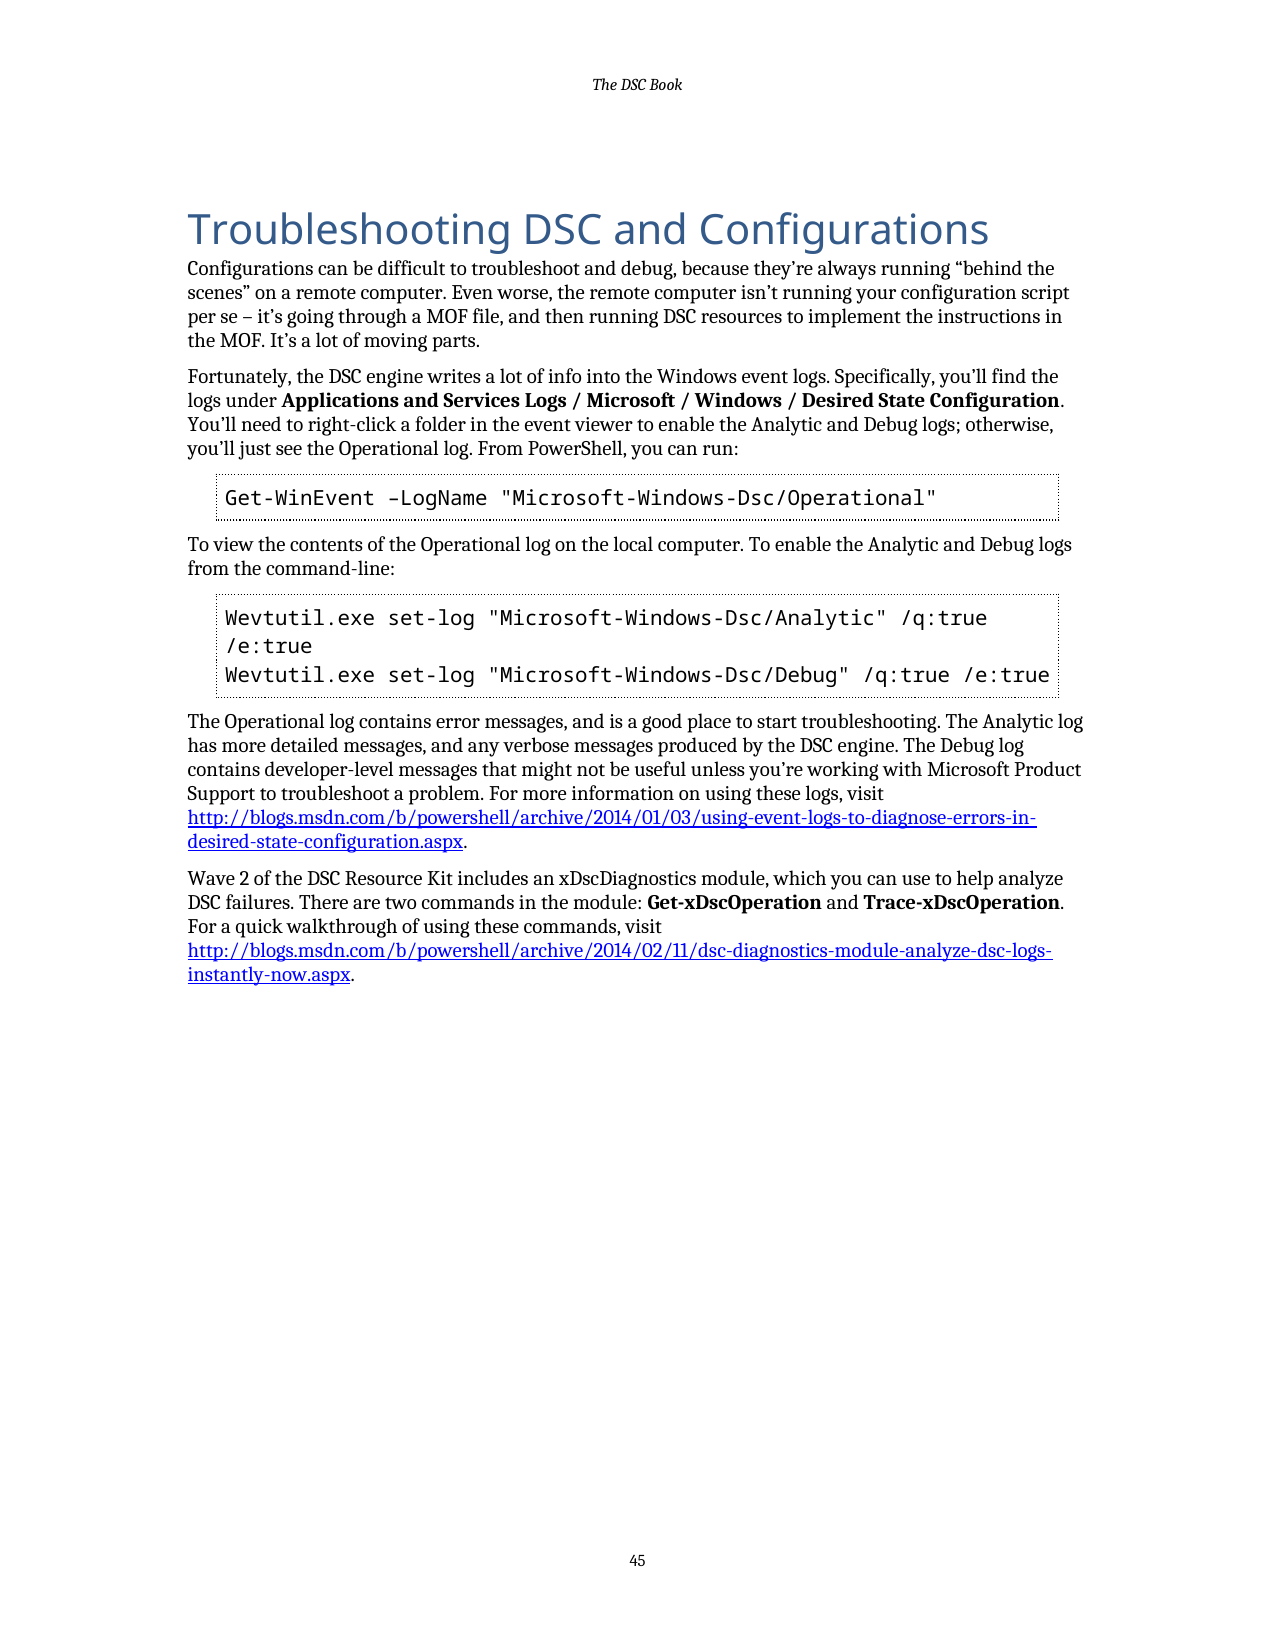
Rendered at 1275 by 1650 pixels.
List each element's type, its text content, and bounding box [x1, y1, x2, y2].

text To view the contents of the Operational log on the local computer. To enable the Analytic and Debug logs from the command-line: [187, 533, 1087, 581]
text Configurations can be difficult to troubleshoot and debug, because they’re always running “behind the scenes” on a remote computer. Even worse, the remote computer isn’t running your configuration script per se – it’s going through a MOF file, and then running DSC resources to implement the instructions in the MOF. It’s a lot of moving parts. [187, 257, 1087, 353]
text The Operational log contains error messages, and is a good place to start troubleshooting. The Analytic log has more detailed messages, and any verbose messages produced by the DSC engine. The Debug log contains developer-level messages that might not be useful unless you’re working with Microsoft Product Support to troubleshoot a problem. For more information on using these logs, visit http://blogs.msdn.com/b/powershell/archive/2014/01/03/using-event-logs-to-diagnose-errors-in-desired-state-configuration.aspx. [187, 710, 1087, 854]
subtitle Troubleshooting DSC and Configurations [187, 200, 1087, 257]
text Get-WinEvent –LogName "Microsoft-Windows-Dsc/Operational" [216, 473, 1059, 521]
text Wevtutil.exe set-log "Microsoft-Windows-Dsc/Analytic" /q:true /e:true [216, 593, 1059, 650]
text Wave 2 of the DSC Resource Kit includes an xDscDiagnostics module, which you can use to help analyze DSC failures. There are two commands in the module: Get-xDscOperation and Trace-xDscOperation. For a quick walkthrough of using these commands, visit http://blogs.msdn.com/b/powershell/archive/2014/02/11/dsc-diagnostics-module-analyze-dsc-logs-instantly-now.aspx. [187, 866, 1087, 986]
text Fortunately, the DSC engine writes a lot of info into the Windows event logs. Specifically, you’ll find the logs under Applications and Services Logs / Microsoft / Windows / Desired State Configuration. You’ll need to right-click a folder in the event viewer to enable the Analytic and Debug logs; otherwise, you’ll just see the Operational log. From PowerShell, you can run: [187, 365, 1087, 461]
text Wevtutil.exe set-log "Microsoft-Windows-Dsc/Debug" /q:true /e:true [216, 650, 1059, 698]
